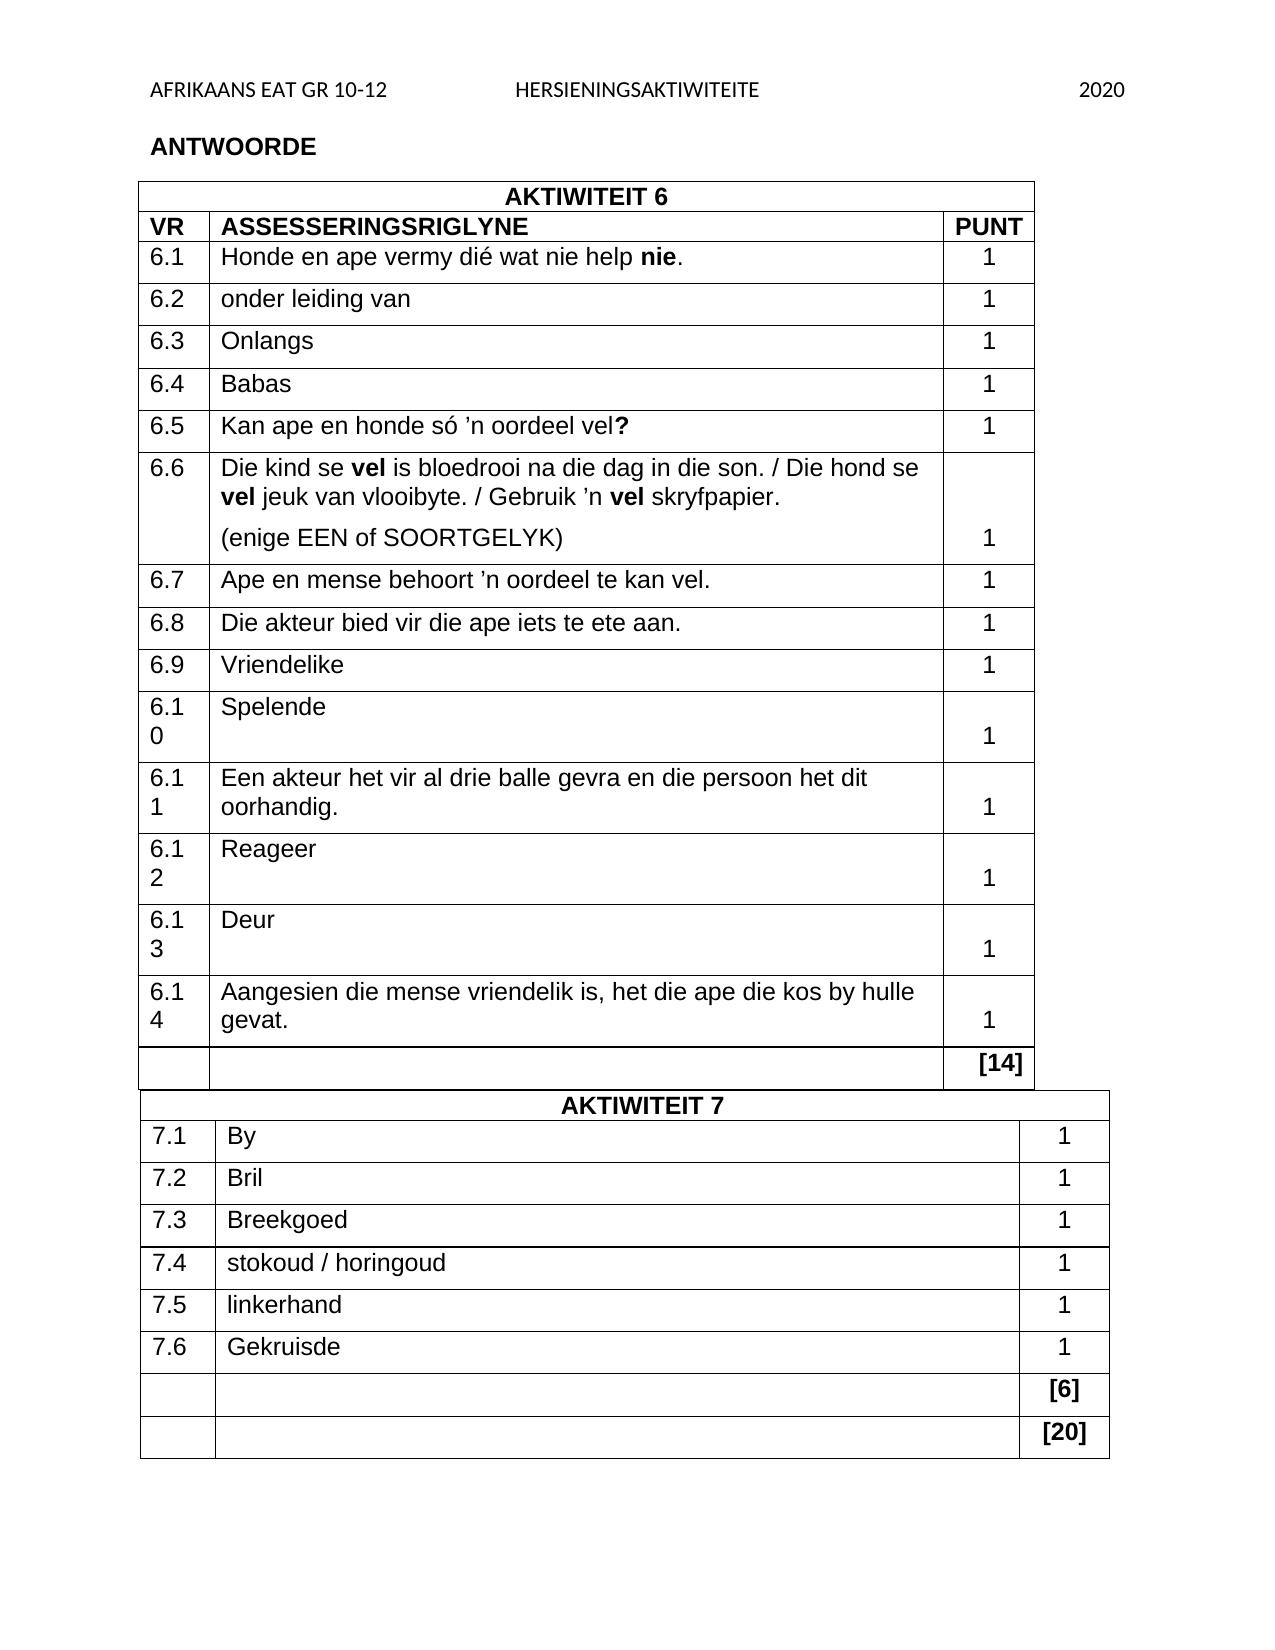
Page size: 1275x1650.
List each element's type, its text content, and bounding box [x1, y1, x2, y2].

table_cell Ape en mense behoort ’n oordeel te kan vel. [210, 565, 943, 607]
table_cell VR [139, 212, 209, 241]
table_cell 1 [944, 608, 1034, 649]
table_cell 1 [1020, 1332, 1109, 1373]
table_cell [210, 1048, 943, 1089]
table_cell 6.1 [139, 242, 209, 283]
table_cell Bril [216, 1163, 1019, 1204]
table_cell ASSESSERINGSRIGLYNE [210, 212, 943, 241]
table_cell 1 [944, 834, 1034, 904]
table_cell [216, 1374, 1019, 1416]
table_cell Gekruisde [216, 1332, 1019, 1373]
table_cell PUNT [944, 212, 1034, 241]
table_cell 1 [944, 369, 1034, 410]
table_cell By [216, 1121, 1019, 1162]
table_cell [139, 1048, 209, 1089]
table_cell 6.3 [139, 326, 209, 367]
table_cell [14] [944, 1048, 1034, 1089]
table_cell linkerhand [216, 1290, 1019, 1331]
table_cell 6.9 [139, 650, 209, 691]
table_cell Die kind se vel is bloedrooi na die dag in die son. / Die hond se vel jeuk van vlooibyte. / Gebruik ’n vel skryfpapier. (enige EEN of SOORTGELYK) [210, 453, 943, 564]
table_cell 1 [944, 976, 1034, 1046]
table_cell 7.2 [141, 1163, 215, 1204]
table_cell [216, 1417, 1019, 1458]
table_cell 7.5 [141, 1290, 215, 1331]
table_cell 7.4 [141, 1248, 215, 1289]
table_cell 6.5 [139, 411, 209, 452]
text ANTWOORDE [150, 132, 1125, 161]
table_header AKTIWITEIT 7 [141, 1091, 1109, 1119]
table_cell Babas [210, 369, 943, 410]
table_cell 1 [944, 284, 1034, 325]
table_cell 1 [944, 565, 1034, 607]
table_cell 6.11 [139, 763, 209, 833]
table_cell [141, 1417, 215, 1458]
table_cell 6.12 [139, 834, 209, 904]
table_cell 6.10 [139, 692, 209, 762]
table_cell 1 [944, 326, 1034, 367]
table_cell 1 [1020, 1121, 1109, 1162]
table_cell Kan ape en honde só ’n oordeel vel? [210, 411, 943, 452]
table_cell 1 [1020, 1205, 1109, 1246]
table_cell Reageer [210, 834, 943, 904]
table_cell onder leiding van [210, 284, 943, 325]
table_cell 6.6 [139, 453, 209, 564]
table_cell 6.7 [139, 565, 209, 607]
table_cell 1 [944, 453, 1034, 564]
table_cell 6.8 [139, 608, 209, 649]
table_cell 7.3 [141, 1205, 215, 1246]
table_cell Een akteur het vir al drie balle gevra en die persoon het dit oorhandig. [210, 763, 943, 833]
table_cell [6] [1020, 1374, 1109, 1416]
table_cell 1 [1020, 1163, 1109, 1204]
table_cell stokoud / horingoud [216, 1248, 1019, 1289]
table_cell 6.13 [139, 905, 209, 975]
table_cell 1 [944, 411, 1034, 452]
table_cell [141, 1374, 215, 1416]
table_cell 1 [944, 650, 1034, 691]
table_cell 1 [1020, 1290, 1109, 1331]
table_cell Aangesien die mense vriendelik is, het die ape die kos by hulle gevat. [210, 976, 943, 1046]
table_header AKTIWITEIT 6 [139, 182, 1034, 211]
table_cell Honde en ape vermy dié wat nie help nie. [210, 242, 943, 283]
table_cell 6.2 [139, 284, 209, 325]
table_cell 7.1 [141, 1121, 215, 1162]
table_cell 1 [944, 242, 1034, 283]
table_cell 1 [1020, 1248, 1109, 1289]
table_cell Vriendelike [210, 650, 943, 691]
table_cell Die akteur bied vir die ape iets te ete aan. [210, 608, 943, 649]
table_cell Deur [210, 905, 943, 975]
table_cell Breekgoed [216, 1205, 1019, 1246]
table_cell 1 [944, 905, 1034, 975]
table_cell 7.6 [141, 1332, 215, 1373]
table_cell 1 [944, 763, 1034, 833]
table_cell 6.14 [139, 976, 209, 1046]
table_cell Onlangs [210, 326, 943, 367]
table_cell 1 [944, 692, 1034, 762]
table_cell Spelende [210, 692, 943, 762]
table_cell [20] [1020, 1417, 1109, 1458]
table_cell 6.4 [139, 369, 209, 410]
